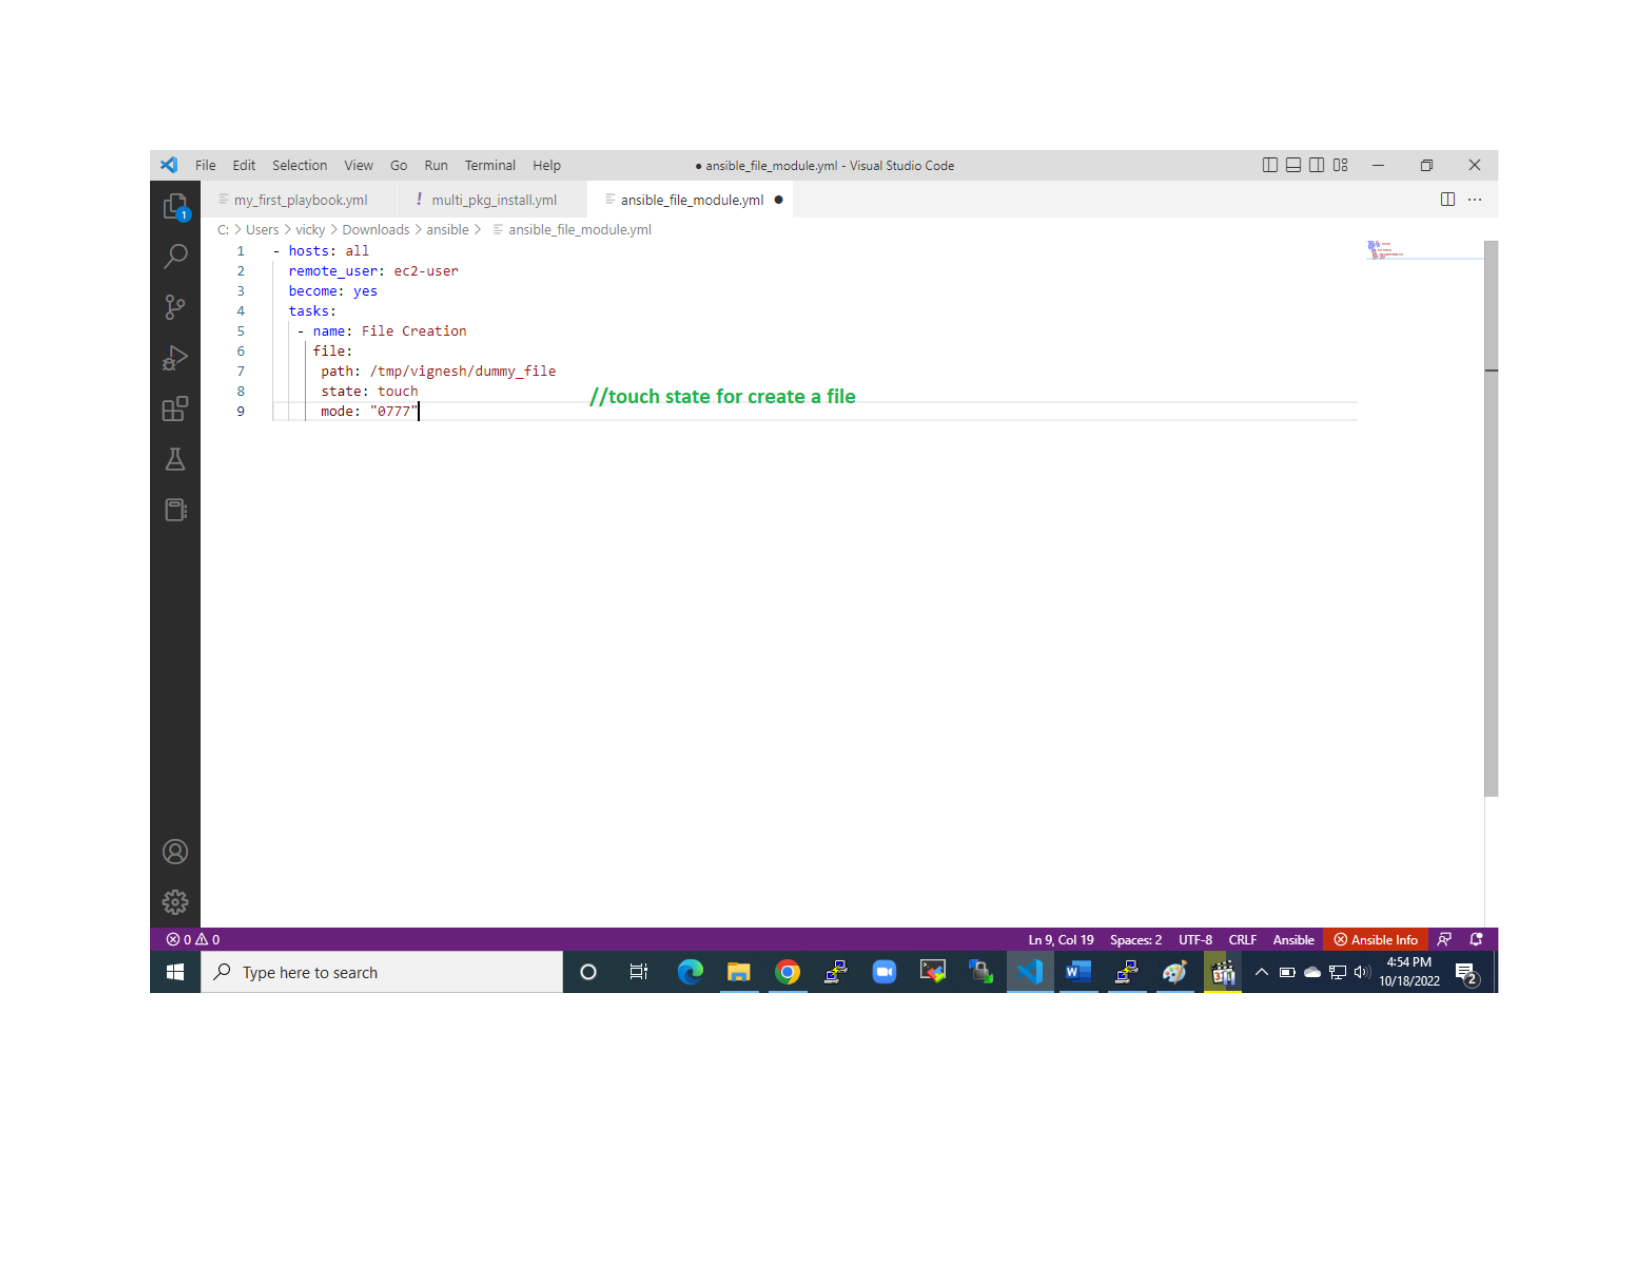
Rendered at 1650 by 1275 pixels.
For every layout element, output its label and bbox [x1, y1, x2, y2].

picture [150, 150, 1499, 993]
